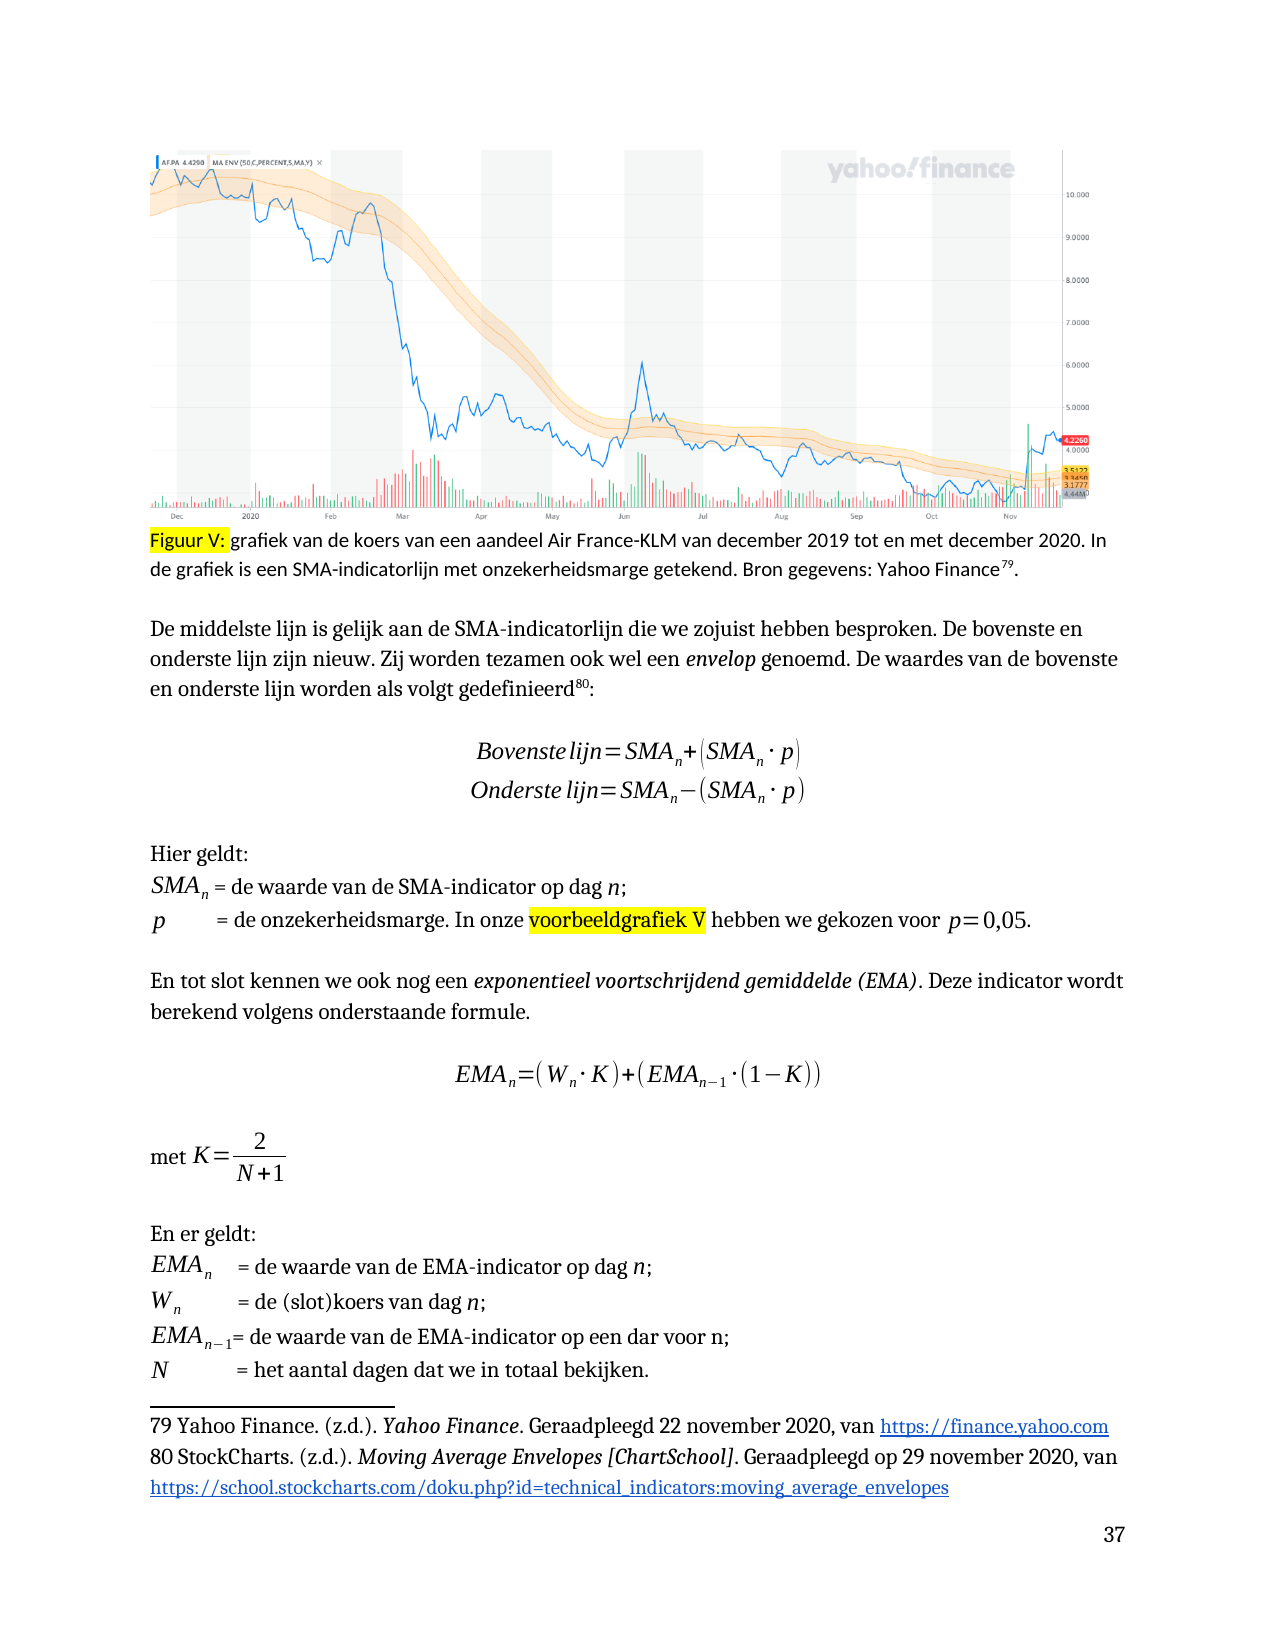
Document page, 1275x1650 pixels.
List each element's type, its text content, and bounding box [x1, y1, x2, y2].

text = de waarde van de EMA-indicator op dag ; [150, 1251, 1125, 1282]
text met [150, 1128, 1125, 1187]
text = de onzekerheidsmarge. In onze voorbeeldgrafiek V hebben we gekozen voor . [150, 907, 529, 934]
text = de waarde van de EMA-indicator op een dar voor n; [150, 1321, 1125, 1353]
text = de waarde van de SMA-indicator op dag ; [150, 871, 1125, 903]
text = de onzekerheidsmarge. In onze voorbeeldgrafiek V hebben we gekozen voor . [706, 907, 1125, 934]
text = de (slot)koers van dag ; [150, 1286, 1125, 1318]
text En er geldt: [150, 1221, 1125, 1247]
text En tot slot kennen we ook nog een exponentieel voortschrijdend gemiddelde (EMA). Deze indicator wordt berekend volgens onderstaande formule. [150, 968, 1125, 1025]
text = het aantal dagen dat we in totaal bekijken. [150, 1357, 1125, 1384]
picture [150, 150, 1089, 524]
text Figuur V: grafiek van de koers van een aandeel Air France-KLM van december 2019 tot en met december 2020. In de grafiek is een SMA-indicatorlijn met onzekerheidsmarge getekend. Bron gegevens: Yahoo Finance. [150, 527, 1125, 582]
text Hier geldt: [150, 841, 1125, 868]
text De middelste lijn is gelijk aan de SMA-indicatorlijn die we zojuist hebben besproken. De bovenste en onderste lijn zijn nieuw. Zij worden tezamen ook wel een envelop genoemd. De waardes van de bovenste en onderste lijn worden als volgt gedefinieerd: [150, 616, 1125, 703]
